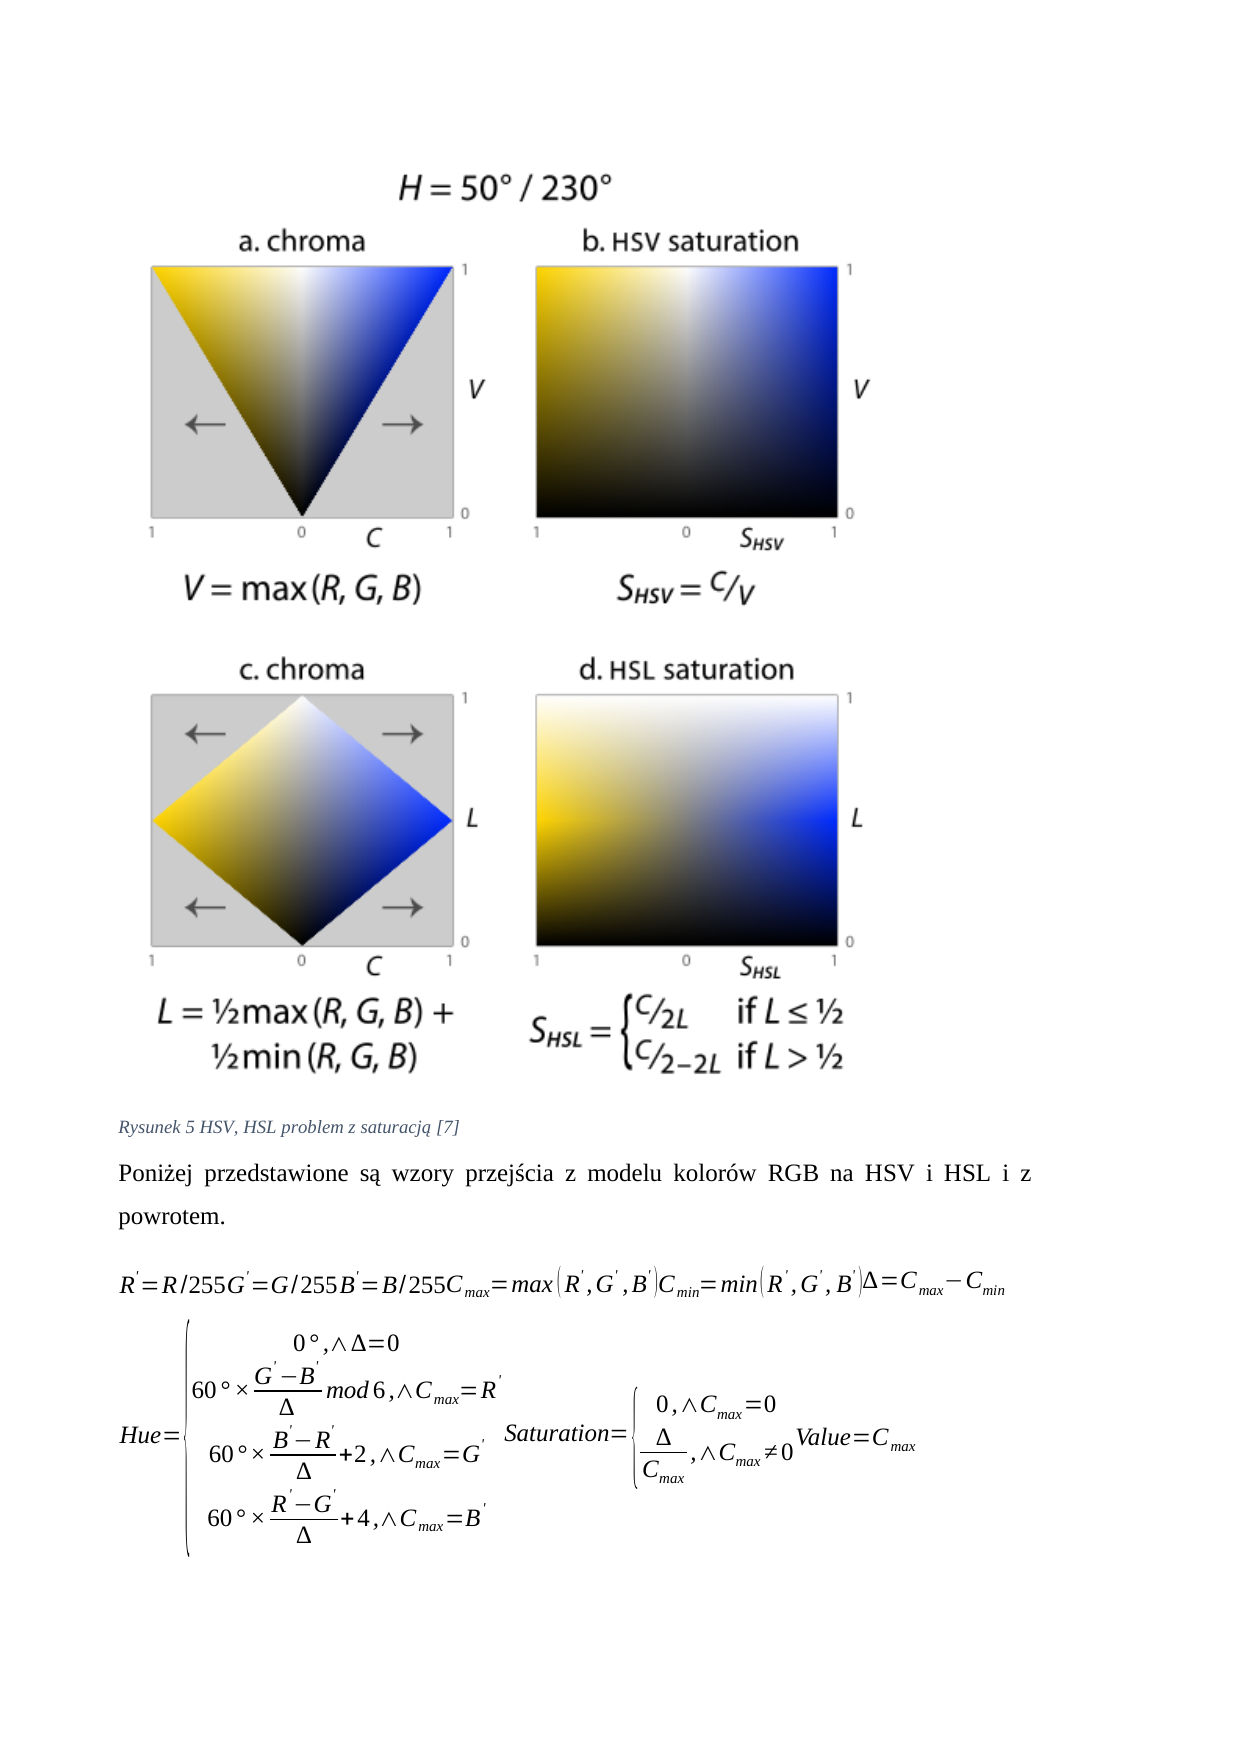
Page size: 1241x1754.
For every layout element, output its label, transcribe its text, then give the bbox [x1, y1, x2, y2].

text Rysunek 5 HSV, HSL problem z saturacją [118, 1116, 1033, 1137]
text Poniżej przedstawione są wzory przejścia z modelu kolorów RGB na HSV i HSL i z powrotem. [118, 1158, 1033, 1230]
picture [118, 147, 900, 1085]
